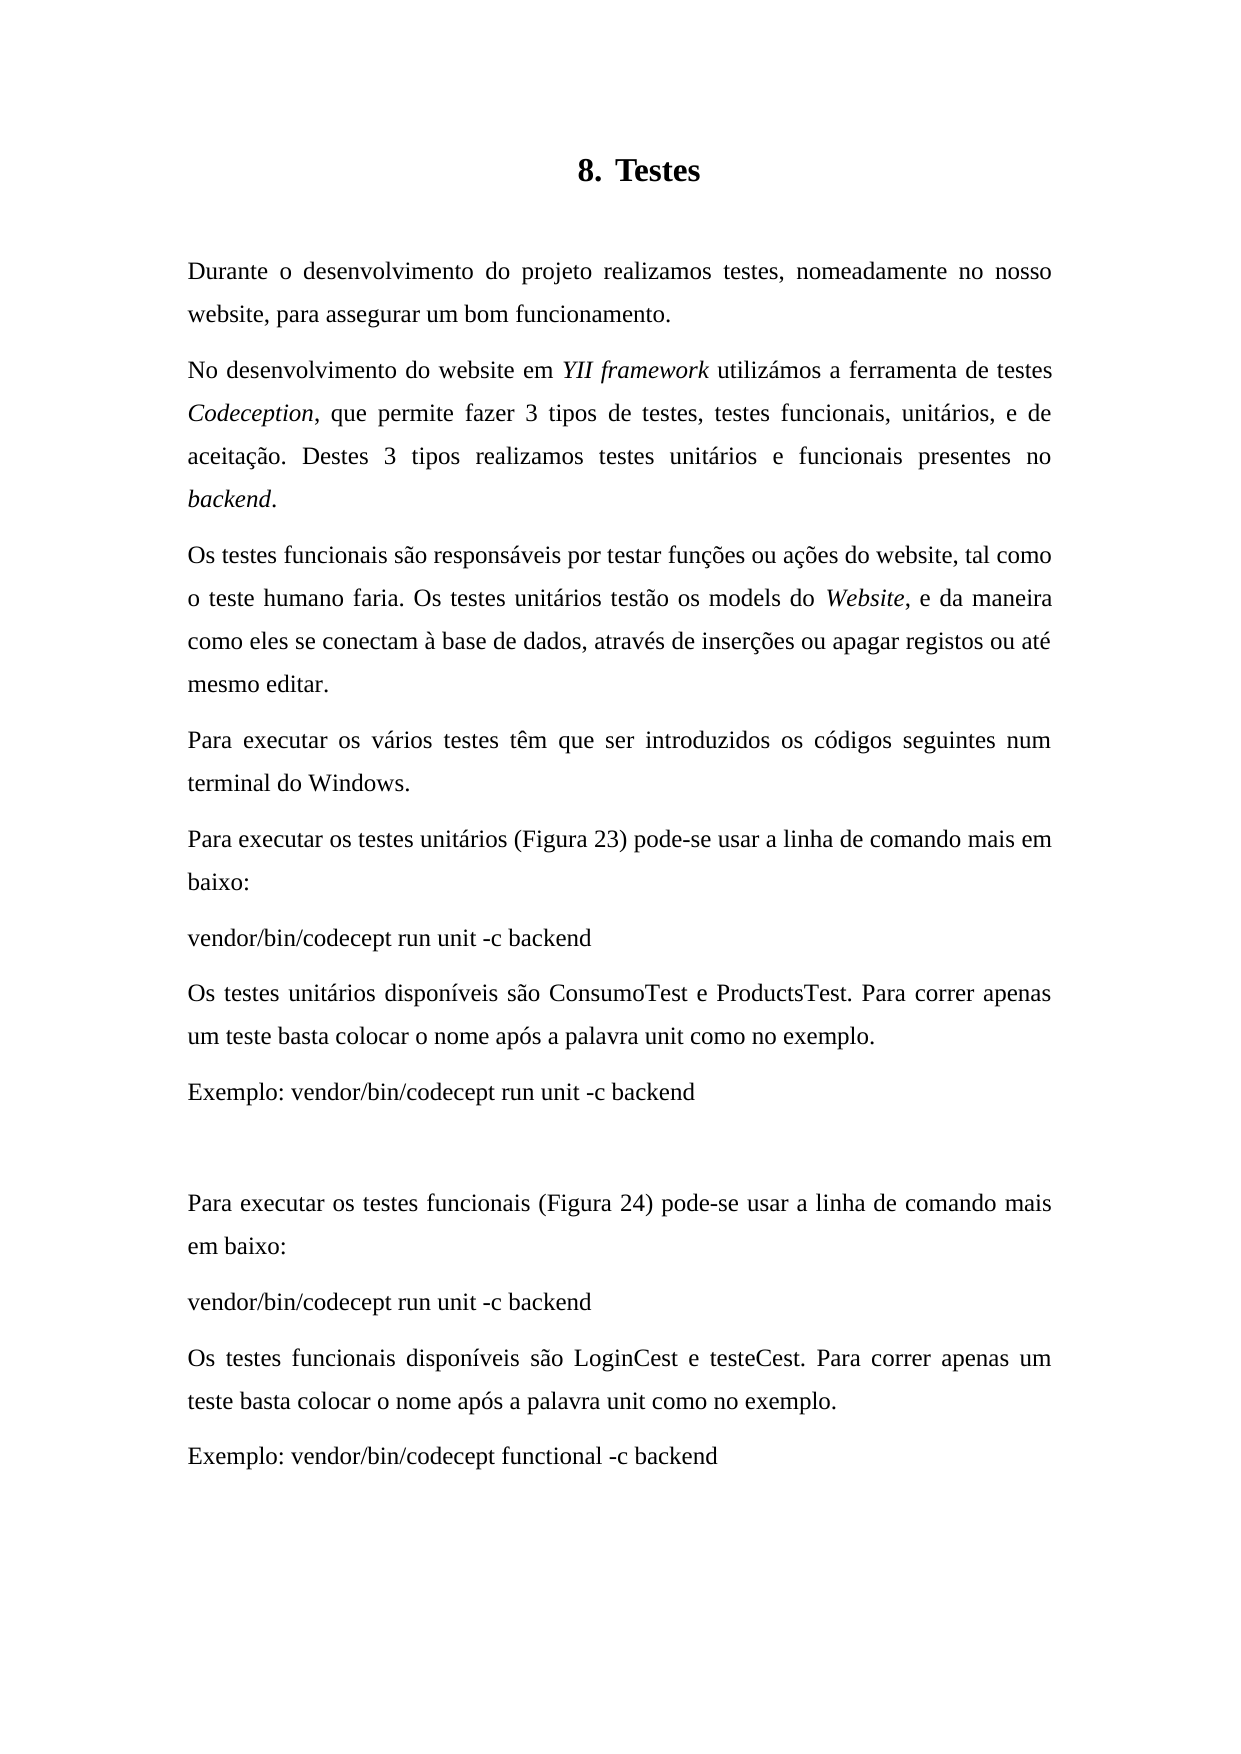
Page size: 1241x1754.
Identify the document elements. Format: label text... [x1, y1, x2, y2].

text Os testes funcionais disponíveis são LoginCest e testeCest. Para correr apenas um teste basta colocar o nome após a palavra unit como no exemplo. [187, 1343, 1053, 1414]
text Para executar os vários testes têm que ser introduzidos os códigos seguintes num terminal do Windows. [187, 725, 1053, 797]
subtitle Testes [225, 150, 1053, 188]
text Os testes unitários disponíveis são ConsumoTest e ProductsTest. Para correr apenas um teste basta colocar o nome após a palavra unit como no exemplo. [187, 978, 1053, 1050]
text Os testes funcionais são responsáveis por testar funções ou ações do website, tal como o teste humano faria. Os testes unitários testão os models do Website, e da maneira como eles se conectam à base de dados, através de inserções ou apagar registos ou até mesmo editar. [187, 540, 1053, 698]
text vendor/bin/codecept run unit -c backend [187, 923, 1053, 951]
text Para executar os testes unitários (Figura 23) pode-se usar a linha de comando mais em baixo: [187, 824, 1053, 896]
text Para executar os testes funcionais (Figura 24) pode-se usar a linha de comando mais em baixo: [187, 1188, 1053, 1260]
text Exemplo: vendor/bin/codecept functional -c backend [187, 1441, 1053, 1470]
text Exemplo: vendor/bin/codecept run unit -c backend [187, 1077, 1053, 1106]
text vendor/bin/codecept run unit -c backend [187, 1287, 1053, 1316]
text No desenvolvimento do website em YII framework utilizámos a ferramenta de testes Codeception, que permite fazer 3 tipos de testes, testes funcionais, unitários, e de aceitação. Destes 3 tipos realizamos testes unitários e funcionais presentes no backend. [187, 355, 1053, 513]
text Durante o desenvolvimento do projeto realizamos testes, nomeadamente no nosso website, para assegurar um bom funcionamento. [187, 256, 1053, 328]
